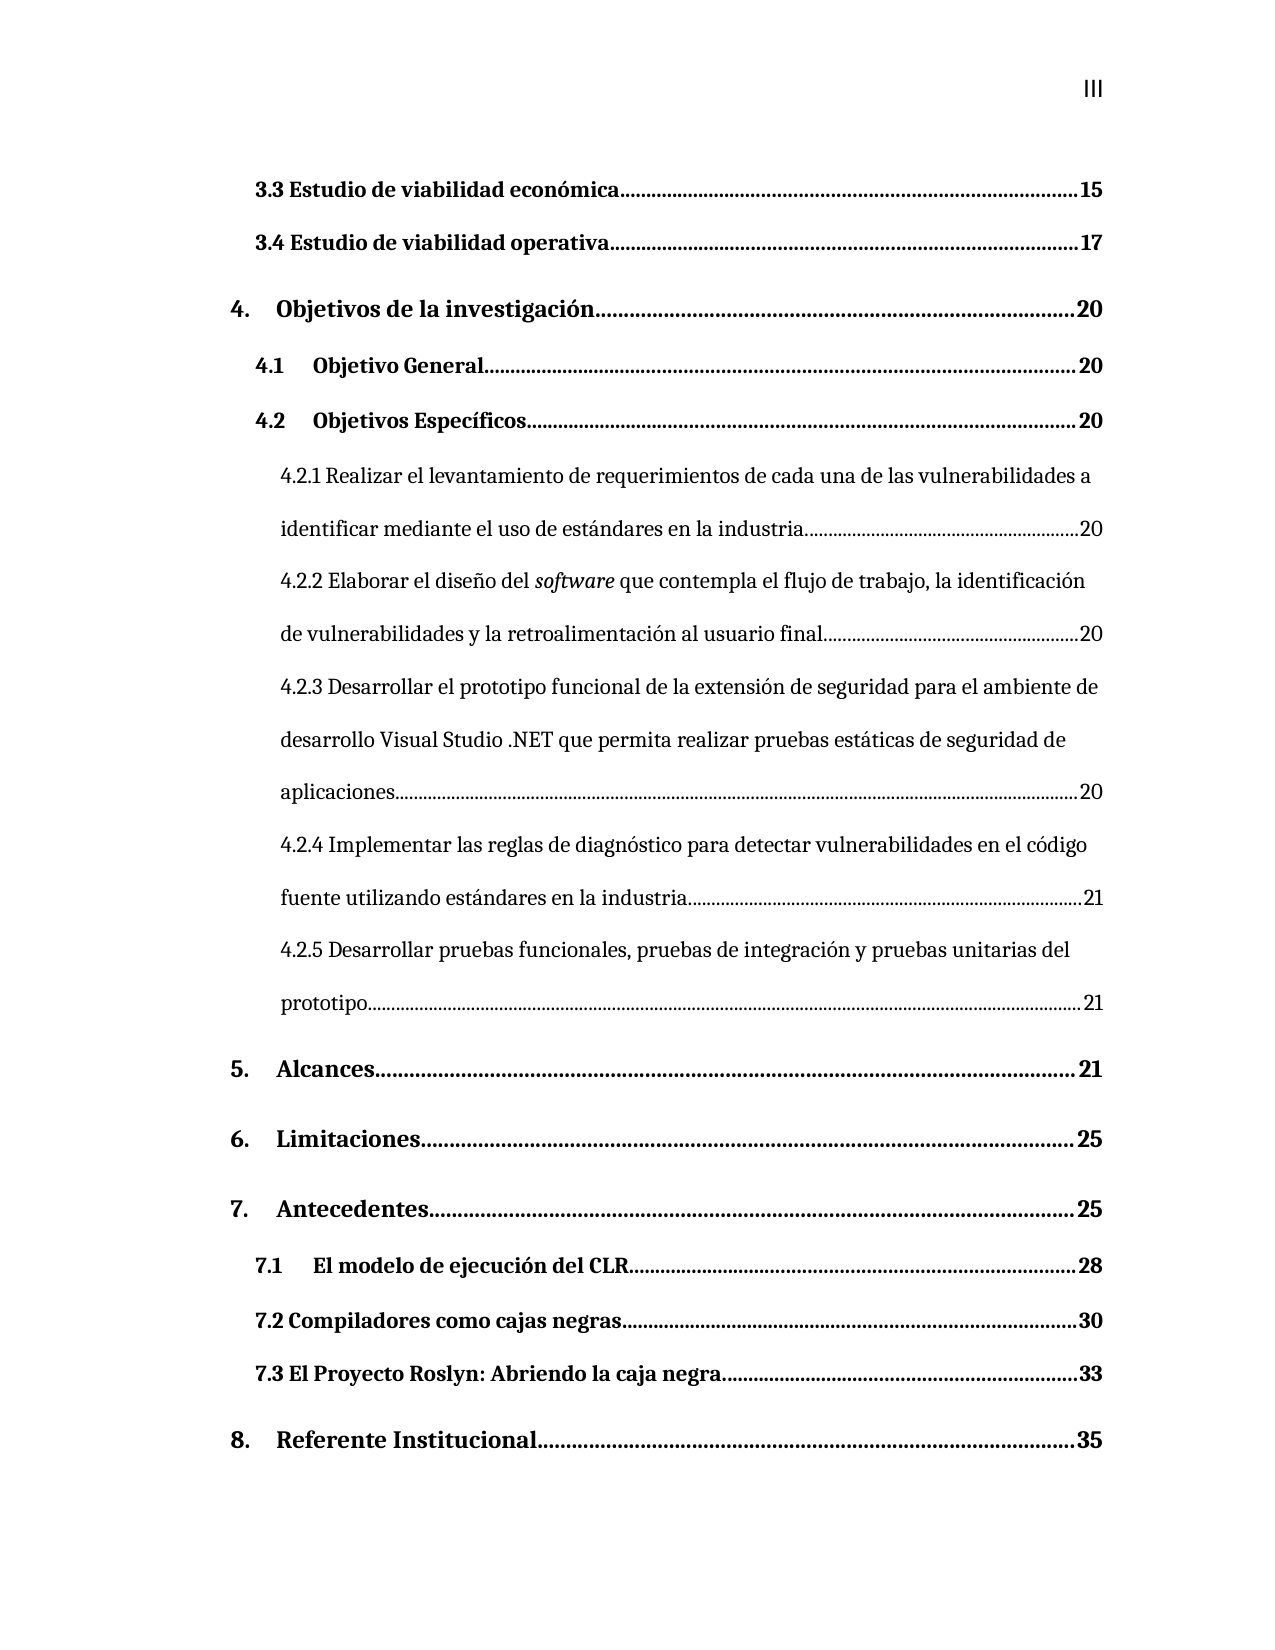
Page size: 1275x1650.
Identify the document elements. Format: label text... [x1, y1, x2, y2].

text 3.4 Estudio de viabilidad operativa 17 [255, 230, 1104, 256]
text 7. Antecedentes 25 [230, 1195, 1104, 1224]
text 7.1 El modelo de ejecución del CLR 28 [255, 1253, 1104, 1279]
text 4.2.4 Implementar las reglas de diagnóstico para detectar vulnerabilidades en el código fuente utilizando estándares en la industria. 21 [280, 832, 1104, 911]
text 4.1 Objetivo General 20 [255, 353, 1104, 379]
text 8. Referente Institucional 35 [230, 1426, 1104, 1454]
text 4. Objetivos de la investigación 20 [230, 295, 1104, 324]
text 4.2 Objetivos Específicos 20 [255, 408, 1104, 434]
text 7.2 Compiladores como cajas negras 30 [255, 1308, 1104, 1334]
text 4.2.5 Desarrollar pruebas funcionales, pruebas de integración y pruebas unitarias del prototipo. 21 [280, 937, 1104, 1016]
text 4.2.1 Realizar el levantamiento de requerimientos de cada una de las vulnerabilidades a identificar mediante el uso de estándares en la industria. 20 [280, 463, 1104, 542]
text 4.2.3 Desarrollar el prototipo funcional de la extensión de seguridad para el ambiente de desarrollo Visual Studio .NET que permita realizar pruebas estáticas de seguridad de aplicaciones. 20 [280, 674, 1104, 805]
text 4.2.2 Elaborar el diseño del software que contempla el flujo de trabajo, la identificación de vulnerabilidades y la retroalimentación al usuario final. 20 [280, 568, 1104, 647]
text 6. Limitaciones 25 [230, 1125, 1104, 1154]
text 3.3 Estudio de viabilidad económica 15 [255, 177, 1104, 203]
text 7.3 El Proyecto Roslyn: Abriendo la caja negra. 33 [255, 1360, 1104, 1387]
text 5. Alcances 21 [230, 1055, 1104, 1084]
